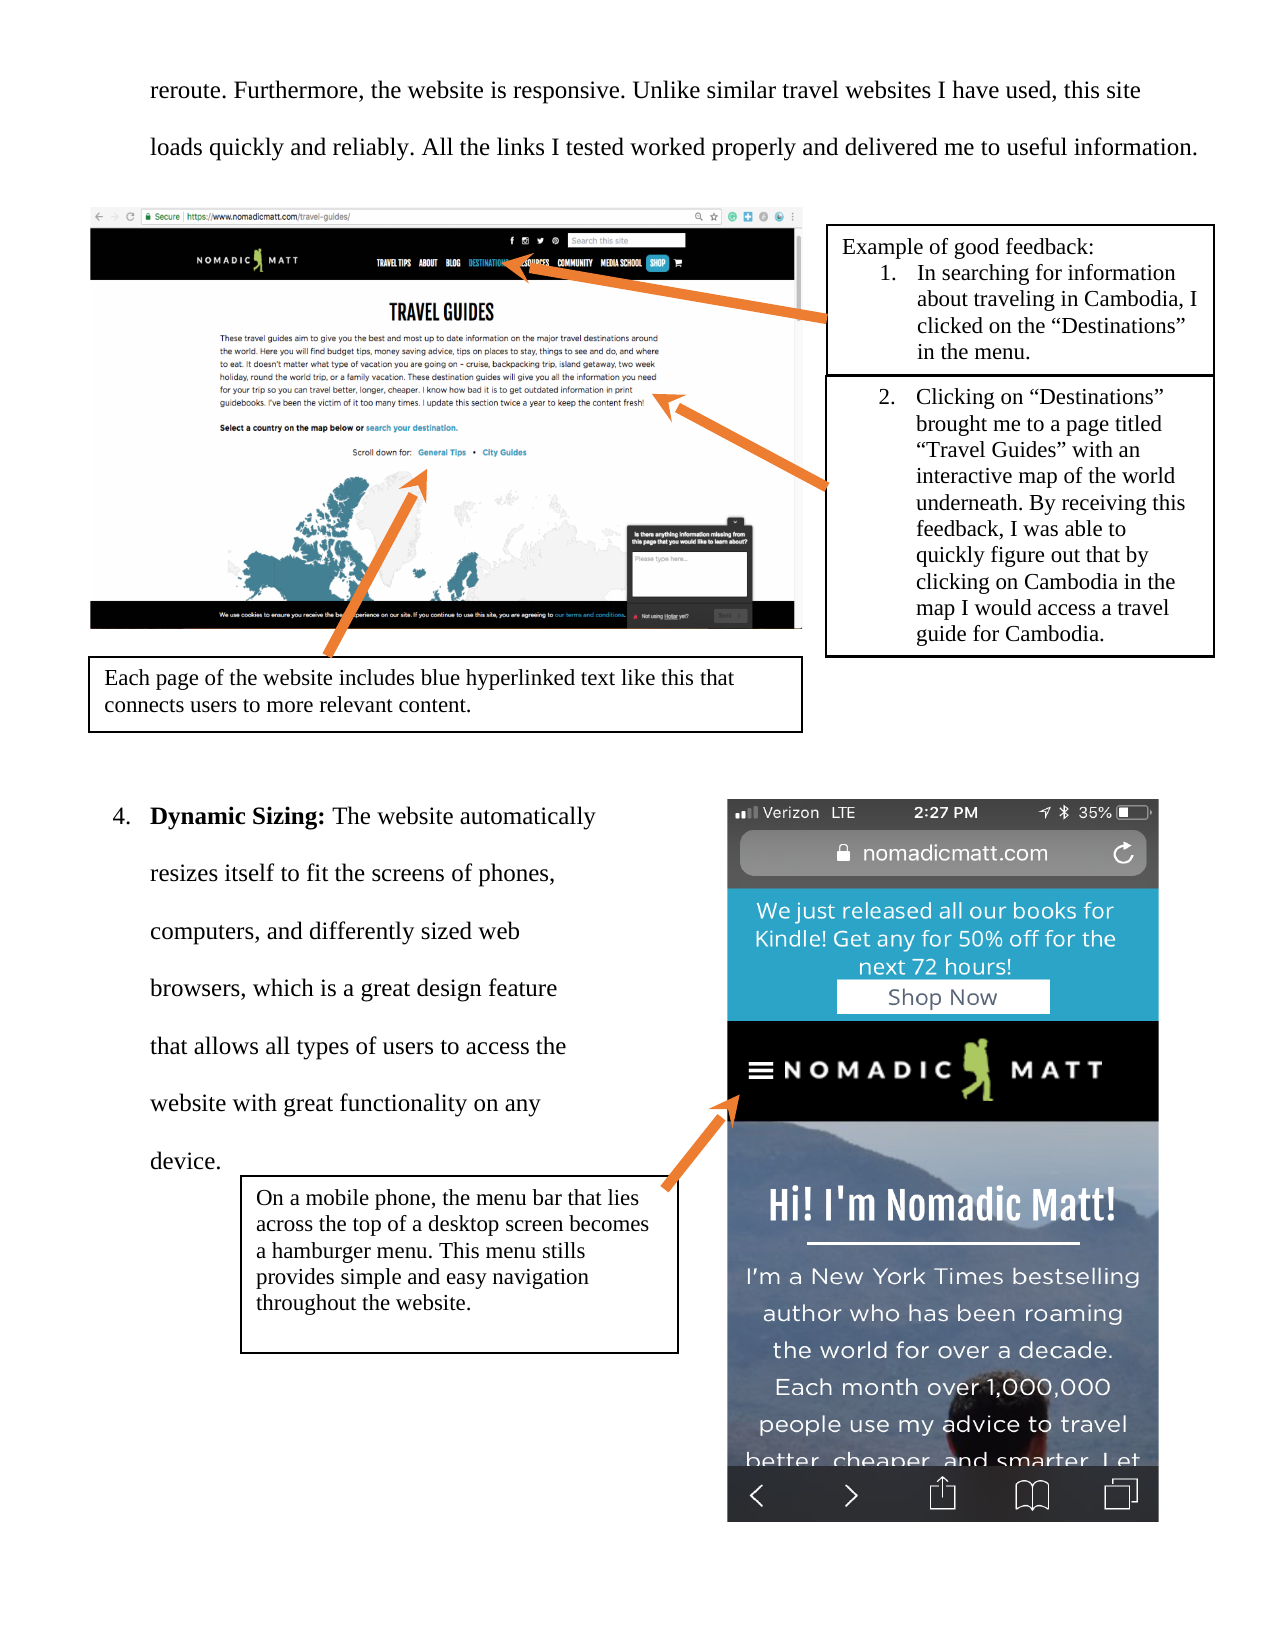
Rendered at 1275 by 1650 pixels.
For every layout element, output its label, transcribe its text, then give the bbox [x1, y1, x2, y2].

picture [727, 799, 1159, 1522]
list reroute. Furthermore, the website is responsive. Unlike similar travel websites I have used, this site loads quickly and reliably. All the links I tested worked properly and delivered me to useful information. [150, 75, 1200, 161]
picture [90, 207, 803, 629]
list Dynamic Sizing: The website automatically resizes itself to fit the screens of phones, computers, and differently sized web browsers, which is a great design feature that allows all types of users to access the website with great functionality on any device. [112, 801, 600, 1174]
